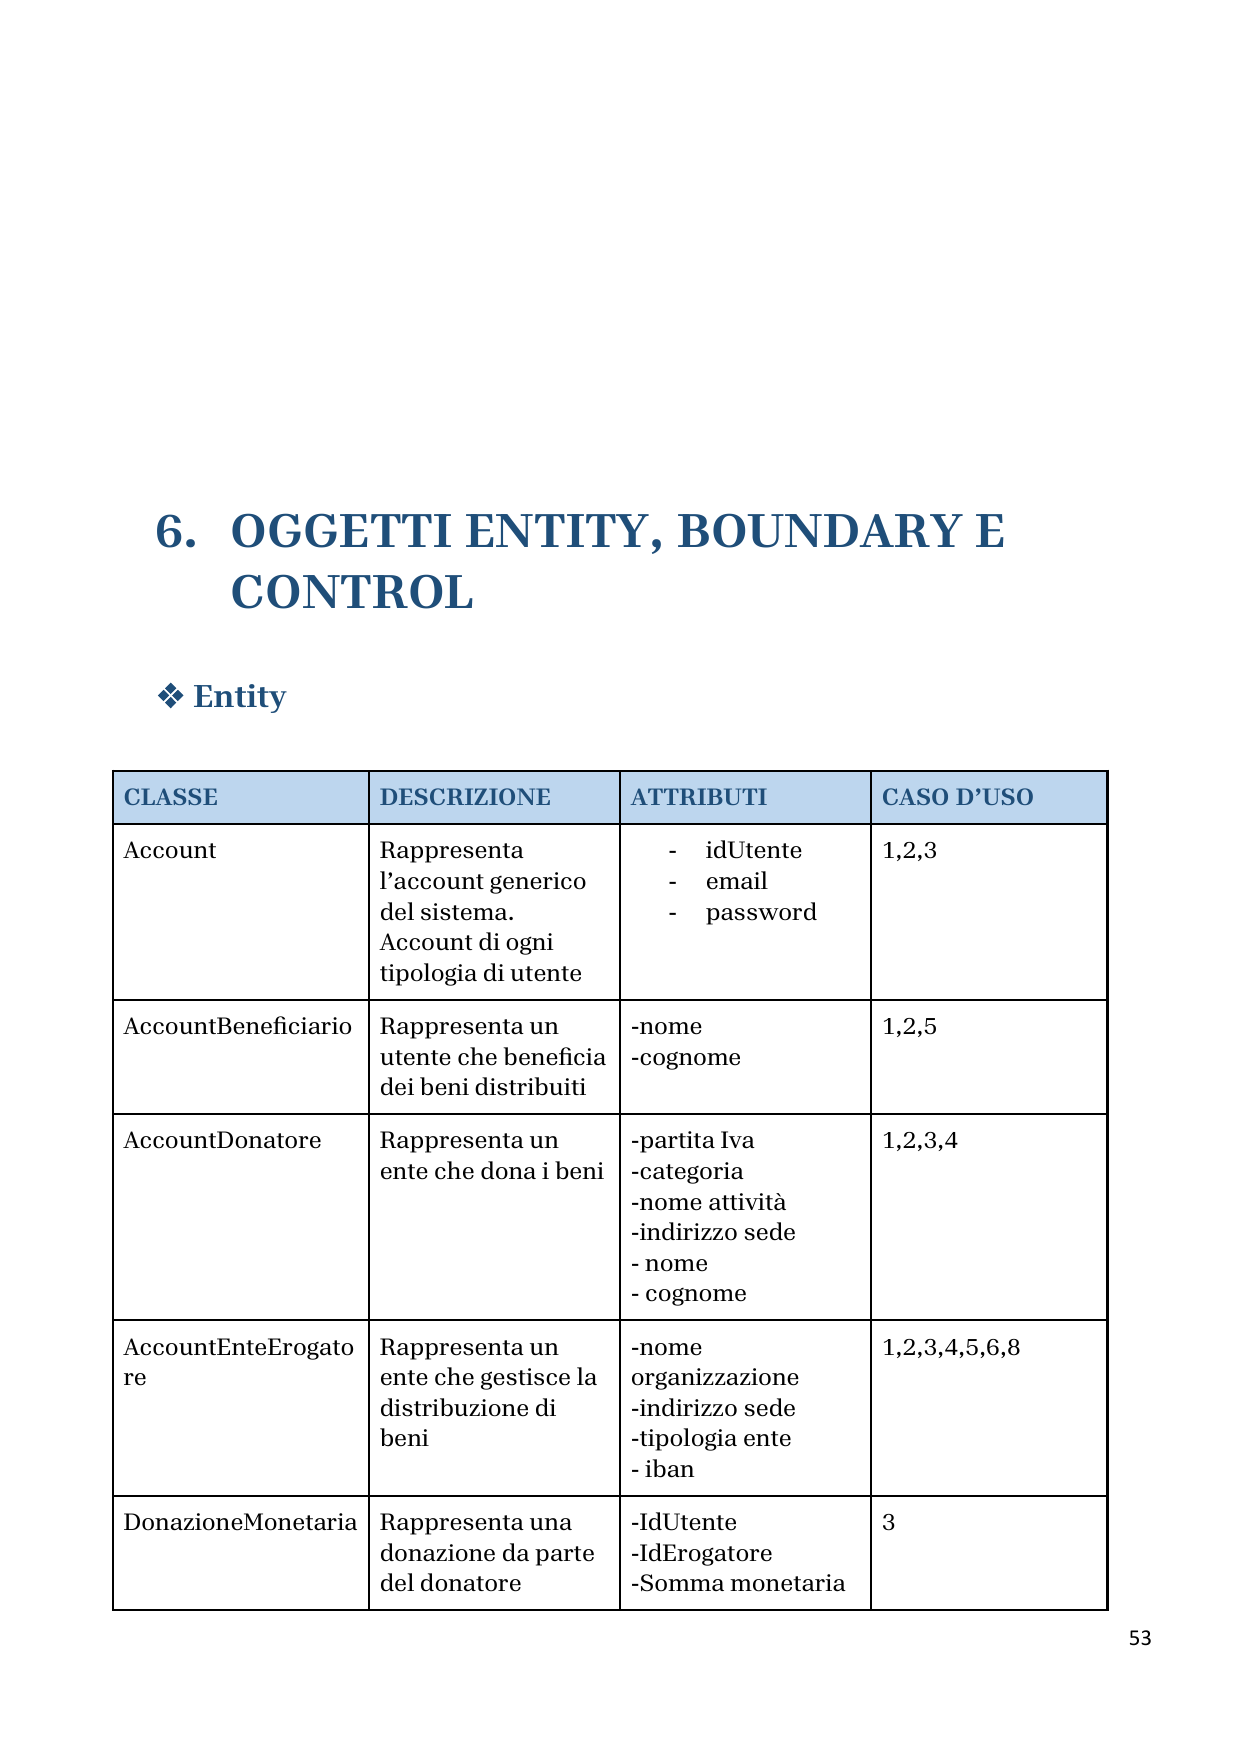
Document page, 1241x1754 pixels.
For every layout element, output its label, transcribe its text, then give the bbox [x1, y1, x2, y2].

table_header ATTRIBUTI [621, 772, 870, 823]
table_cell 1,2,3,4 [872, 1115, 1106, 1319]
table_cell 3 [872, 1497, 1106, 1609]
table_header CLASSE [114, 772, 368, 823]
table_cell 1,2,3,4,5,6,8 [872, 1321, 1106, 1494]
table_cell Rappresenta un ente che dona i beni [370, 1115, 619, 1319]
table_cell -partita Iva -categoria -nome attività -indirizzo sede - nome - cognome [621, 1115, 870, 1319]
table_cell -nome organizzazione -indirizzo sede -tipologia ente - iban [621, 1321, 870, 1494]
table_cell Rappresenta un utente che beneficia dei beni distribuiti [370, 1001, 619, 1113]
table_cell Rappresenta l’account generico del sistema. Account di ogni tipologia di utente [370, 825, 619, 998]
table_cell idUtente email password [621, 825, 870, 998]
table_cell Rappresenta un ente che gestisce la distribuzione di beni [370, 1321, 619, 1494]
table_cell AccountEnteErogatore [114, 1321, 368, 1494]
table_header CASO D’USO [872, 772, 1106, 823]
list Entity [156, 676, 1152, 717]
subtitle OGGETTI ENTITY, BOUNDARY E CONTROL [156, 500, 1152, 622]
table_cell -nome -cognome [621, 1001, 870, 1113]
table_cell 1,2,5 [872, 1001, 1106, 1113]
table_header DESCRIZIONE [370, 772, 619, 823]
table_cell AccountBeneficiario [114, 1001, 368, 1113]
table_cell DonazioneMonetaria [114, 1497, 368, 1609]
table_cell Account [114, 825, 368, 998]
table_cell AccountDonatore [114, 1115, 368, 1319]
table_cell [370, 1497, 619, 1609]
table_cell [621, 1497, 870, 1609]
table_cell 1,2,3 [872, 825, 1106, 998]
